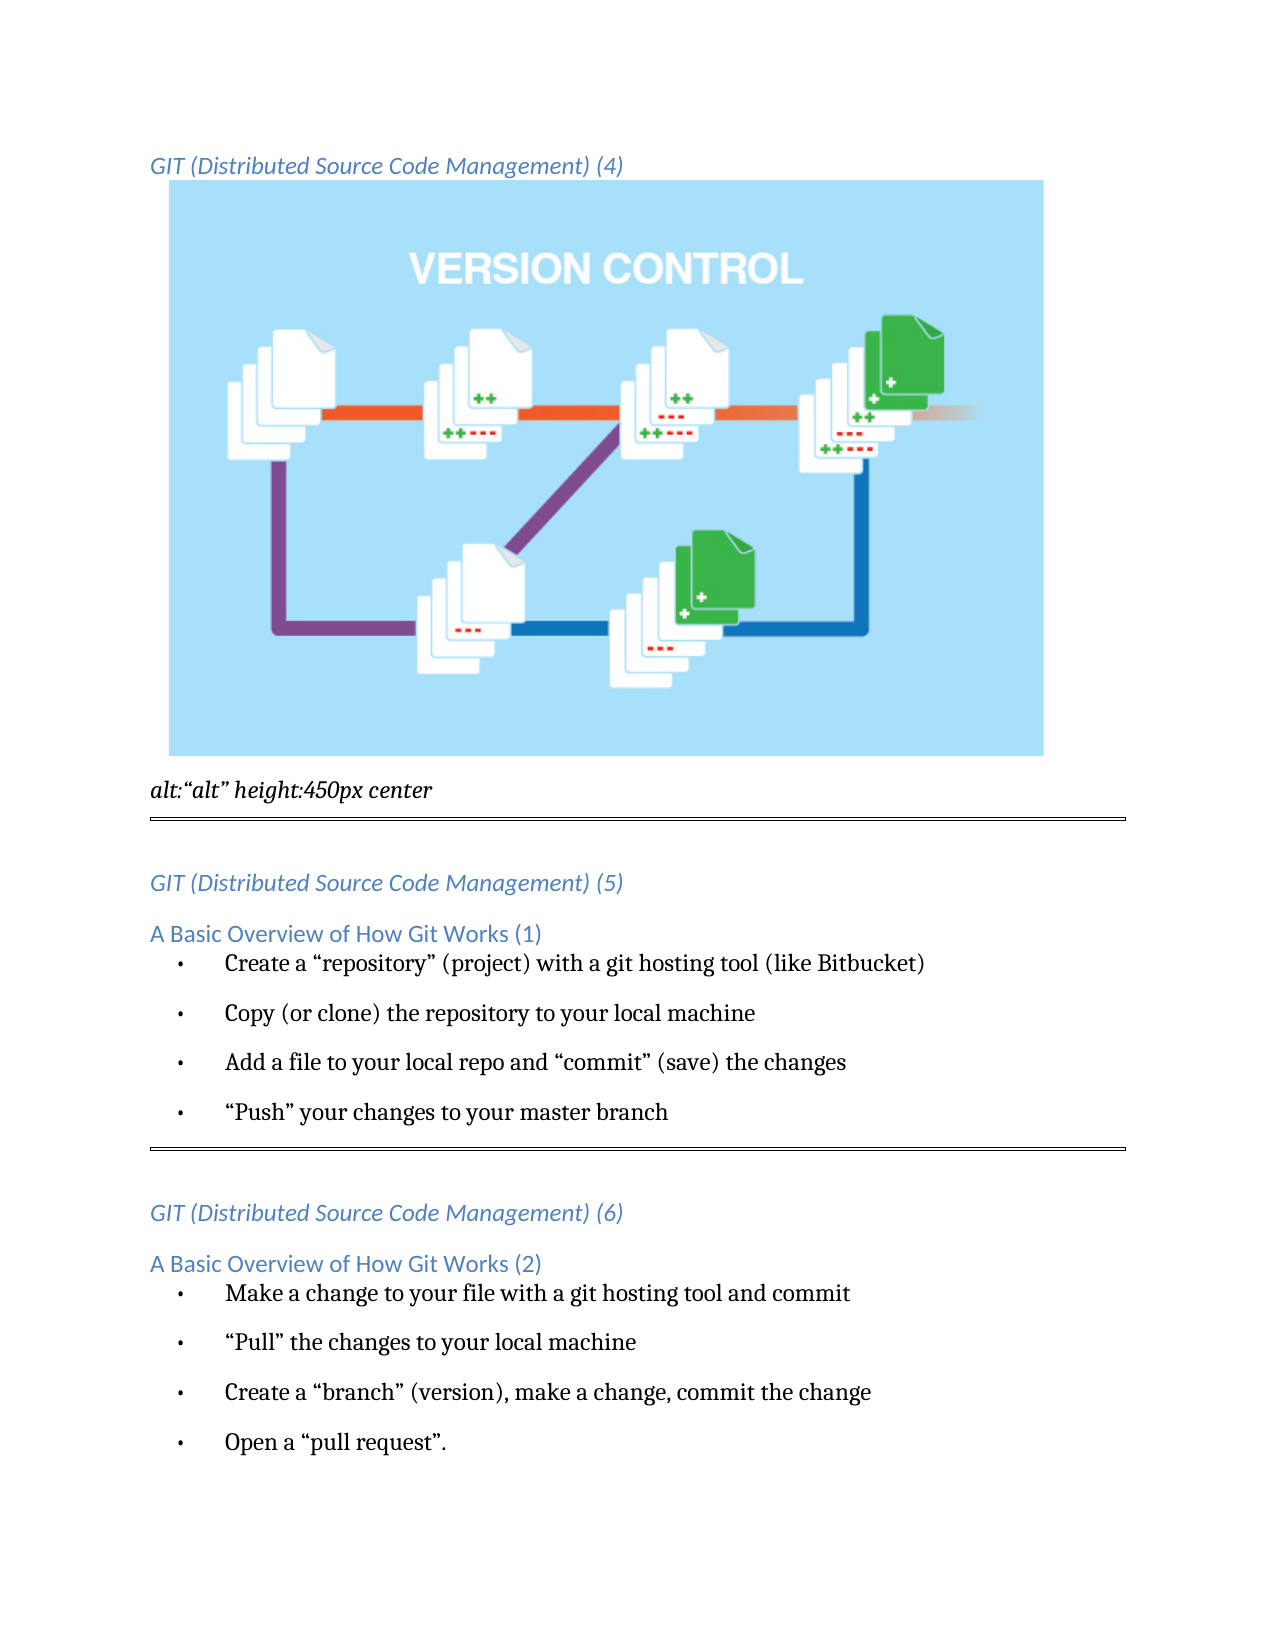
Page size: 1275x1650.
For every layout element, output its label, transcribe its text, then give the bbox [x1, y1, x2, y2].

list Create a “branch” (version), make a change, commit the change [175, 1378, 1125, 1407]
text alt:“alt” height:450px center [150, 776, 1125, 805]
list Create a “repository” (project) with a git hosting tool (like Bitbucket) [175, 949, 1125, 978]
list “Push” your changes to your master branch [175, 1098, 1125, 1126]
subtitle A Basic Overview of How Git Works (1) [150, 918, 1125, 949]
picture [168, 180, 1044, 756]
subtitle GIT (Distributed Source Code Management) (6) [150, 1197, 1125, 1227]
subtitle GIT (Distributed Source Code Management) (5) [150, 867, 1125, 897]
subtitle GIT (Distributed Source Code Management) (4) [150, 150, 1125, 181]
list Copy (or clone) the repository to your local machine [175, 998, 1125, 1027]
subtitle A Basic Overview of How Git Works (2) [150, 1248, 1125, 1279]
list Add a file to your local repo and “commit” (save) the changes [175, 1048, 1125, 1077]
list “Pull” the changes to your local machine [175, 1328, 1125, 1357]
list Open a “pull request”. [175, 1427, 1125, 1456]
list Make a change to your file with a git hosting tool and commit [175, 1279, 1125, 1307]
